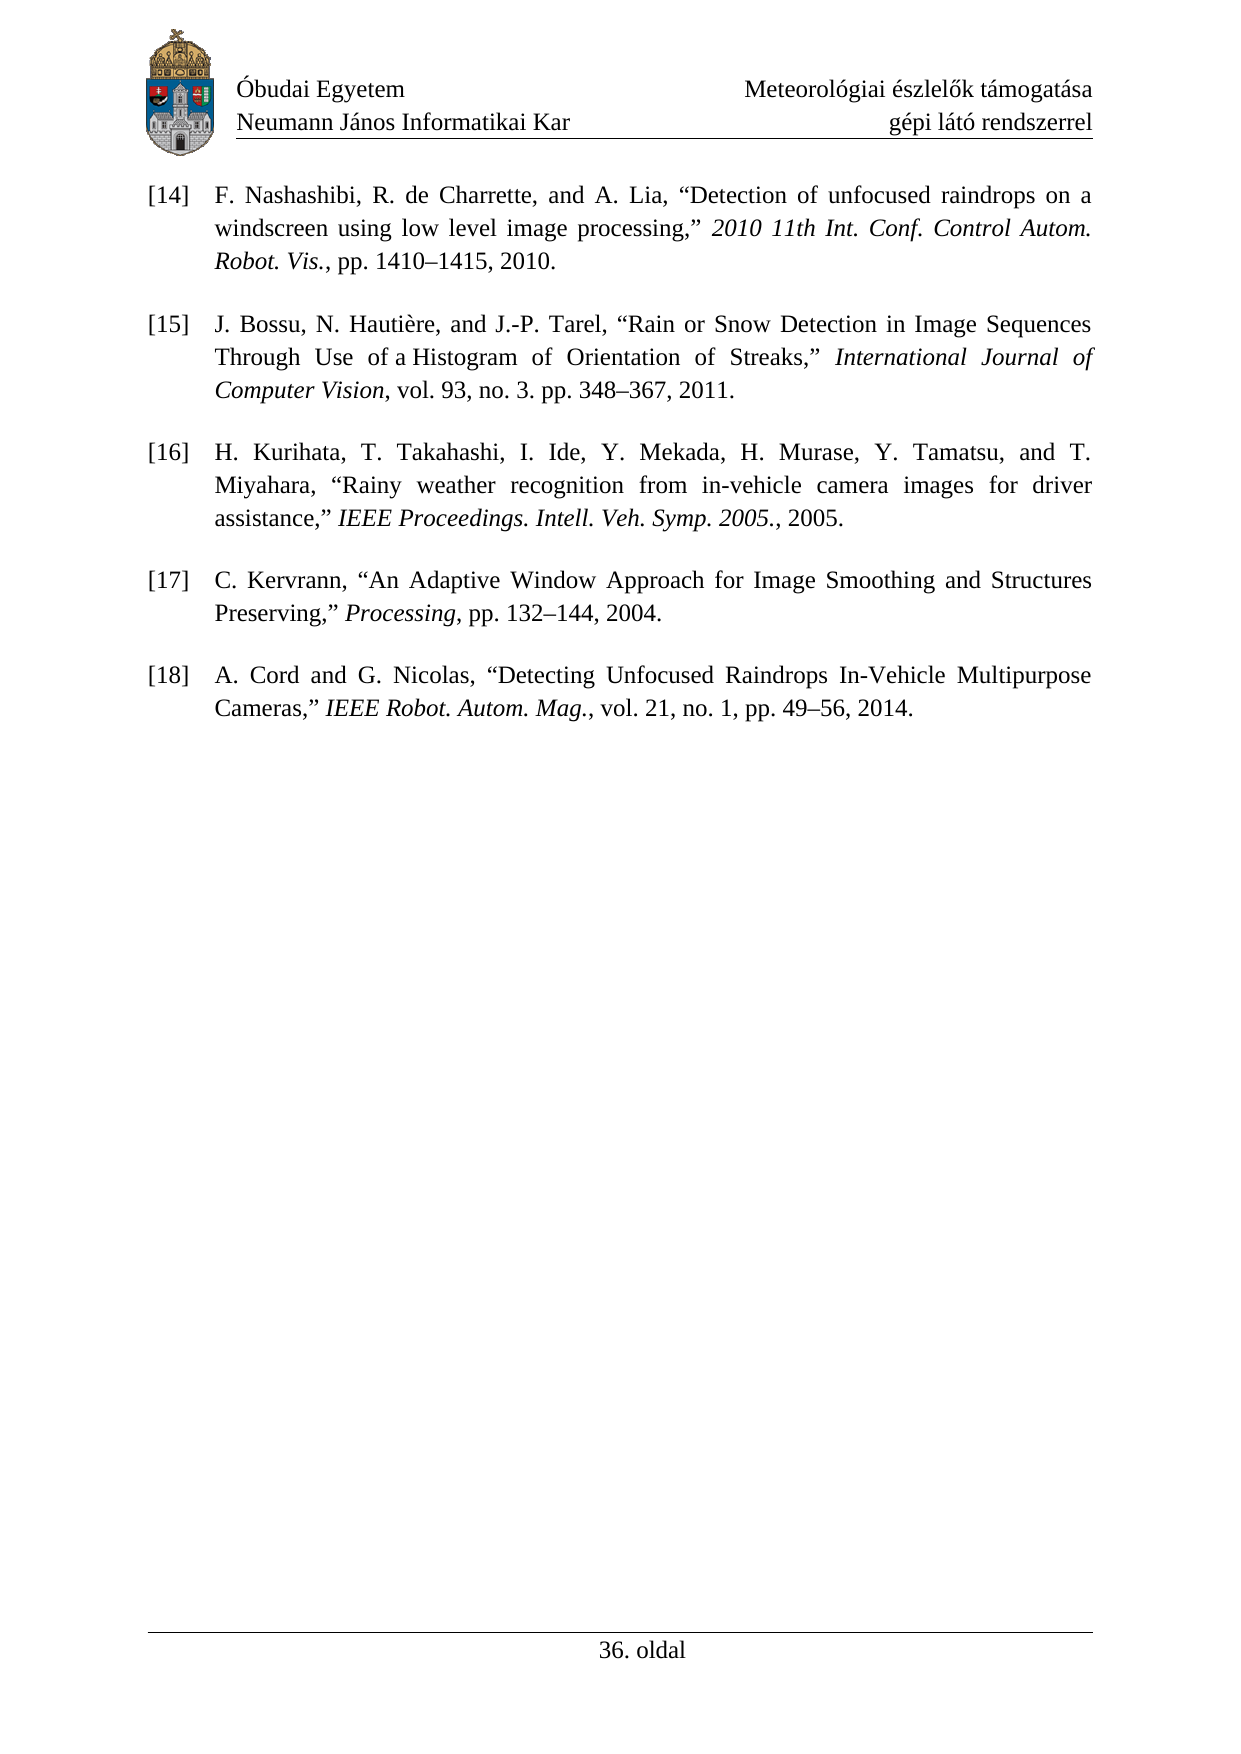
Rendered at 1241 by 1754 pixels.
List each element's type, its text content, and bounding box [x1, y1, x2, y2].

text [15] J. Bossu, N. Hautière, and J.-P. Tarel, “Rain or Snow Detection in Image Sequences Through Use of a Histogram of Orientation of Streaks,” International Journal of Computer Vision, vol. 93, no. 3. pp. 348–367, 2011. [148, 309, 1093, 403]
text [18] A. Cord and G. Nicolas, “Detecting Unfocused Raindrops In-Vehicle Multipurpose Cameras,” IEEE Robot. Autom. Mag., vol. 21, no. 1, pp. 49–56, 2014. [148, 660, 1093, 722]
text [14] F. Nashashibi, R. de Charrette, and A. Lia, “Detection of unfocused raindrops on a windscreen using low level image processing,” 2010 11th Int. Conf. Control Autom. Robot. Vis., pp. 1410–1415, 2010. [148, 180, 1093, 275]
picture [146, 28, 215, 157]
text [16] H. Kurihata, T. Takahashi, I. Ide, Y. Mekada, H. Murase, Y. Tamatsu, and T. Miyahara, “Rainy weather recognition from in-vehicle camera images for driver assistance,” IEEE Proceedings. Intell. Veh. Symp. 2005., 2005. [148, 437, 1093, 532]
text [17] C. Kervrann, “An Adaptive Window Approach for Image Smoothing and Structures Preserving,” Processing, pp. 132–144, 2004. [148, 565, 1093, 627]
